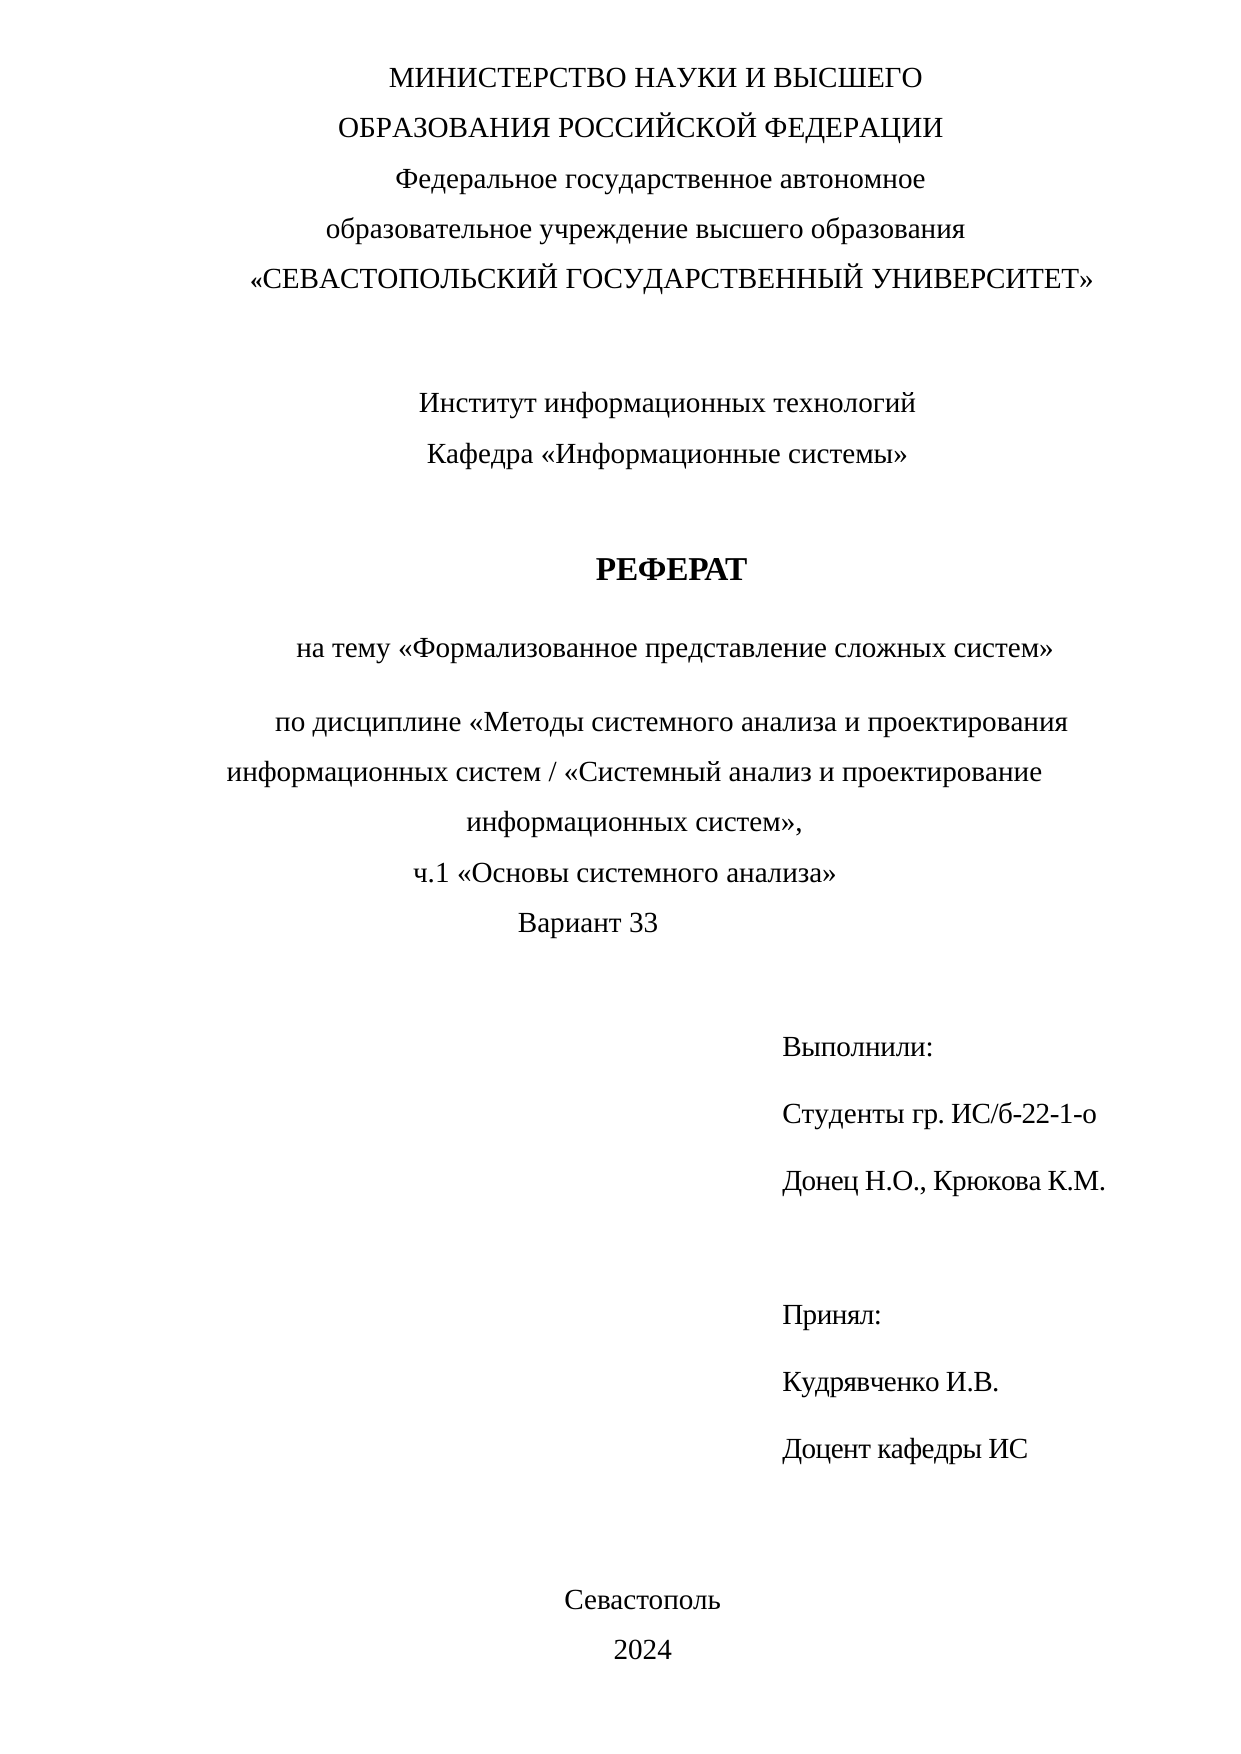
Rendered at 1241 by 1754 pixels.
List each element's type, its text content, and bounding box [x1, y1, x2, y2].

text «СЕВАСТОПОЛЬСКИЙ ГОСУДАРСТВЕННЫЙ УНИВЕРСИТЕТ» [106, 261, 1163, 295]
text 2024 [48, 1632, 1163, 1666]
text Выполнили: [708, 1029, 1163, 1063]
text Принял: [708, 1297, 1163, 1331]
text ч.1 «Основы системного анализа» Вариант 33 [328, 855, 847, 939]
text Институт информационных технологий Кафедра «Информационные системы» [402, 385, 932, 469]
text Федеральное государственное автономное образовательное учреждение высшего образования [284, 161, 1007, 244]
text Доцент кафедры ИС [708, 1431, 1163, 1464]
text по дисциплине «Методы системного анализа и проектирования информационных систем / «Системный анализ и проектирование информационных систем», [123, 704, 1146, 838]
text Студенты гр. ИС/б-22-1-о [708, 1096, 1163, 1130]
text РЕФЕРАТ [106, 549, 1163, 587]
text на тему «Формализованное представление сложных систем» [113, 630, 1163, 663]
text МИНИСТЕРСТВО НАУКИ И ВЫСШЕГО ОБРАЗОВАНИЯ РОССИЙСКОЙ ФЕДЕРАЦИИ [269, 60, 1012, 144]
text Севастополь [48, 1582, 1163, 1616]
text Донец Н.О., Крюкова К.М. [708, 1163, 1163, 1197]
text Кудрявченко И.В. [708, 1364, 1163, 1398]
